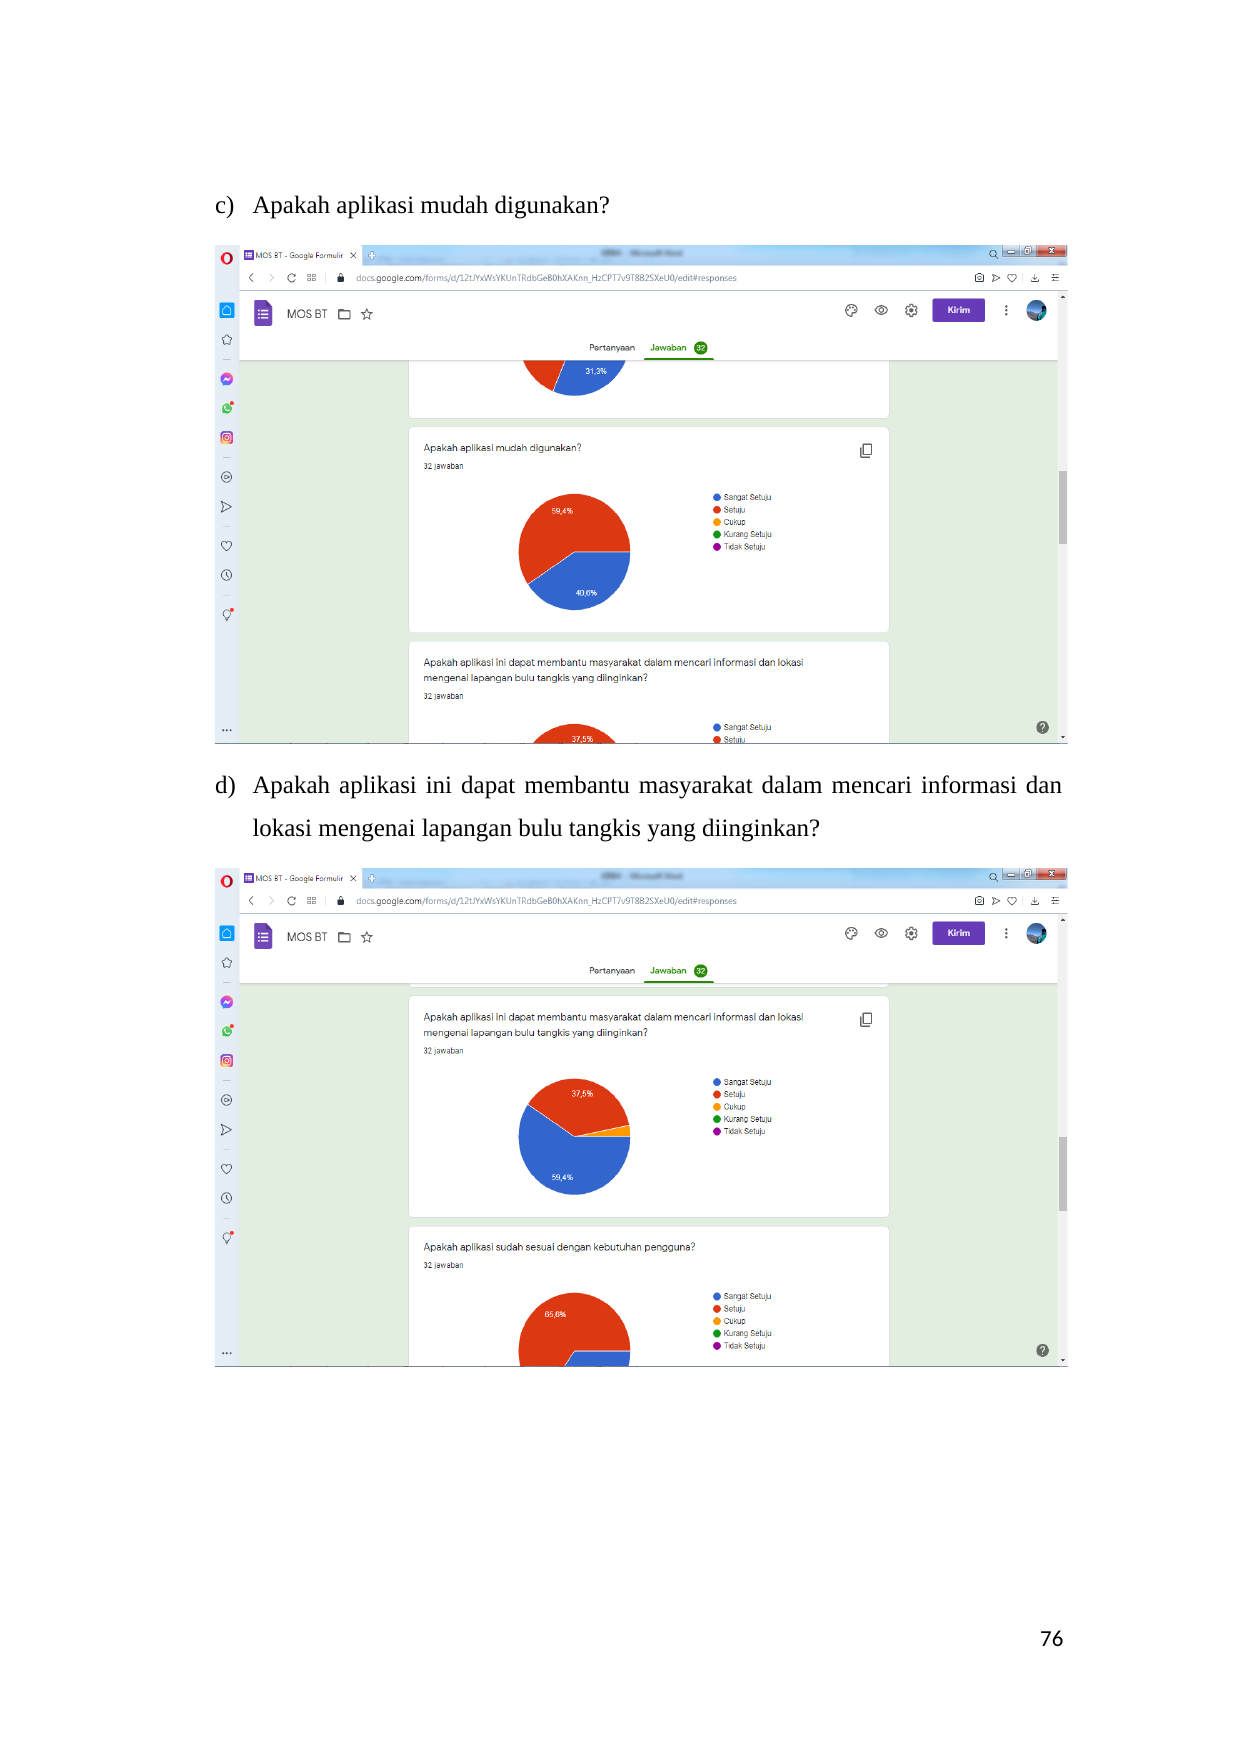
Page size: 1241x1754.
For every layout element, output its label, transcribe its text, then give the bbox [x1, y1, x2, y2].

list Apakah aplikasi mudah digunakan? [215, 190, 1063, 218]
picture [214, 245, 1068, 744]
list Apakah aplikasi ini dapat membantu masyarakat dalam mencari informasi dan lokasi mengenai lapangan bulu tangkis yang diinginkan? [215, 770, 1063, 842]
picture [214, 868, 1068, 1367]
